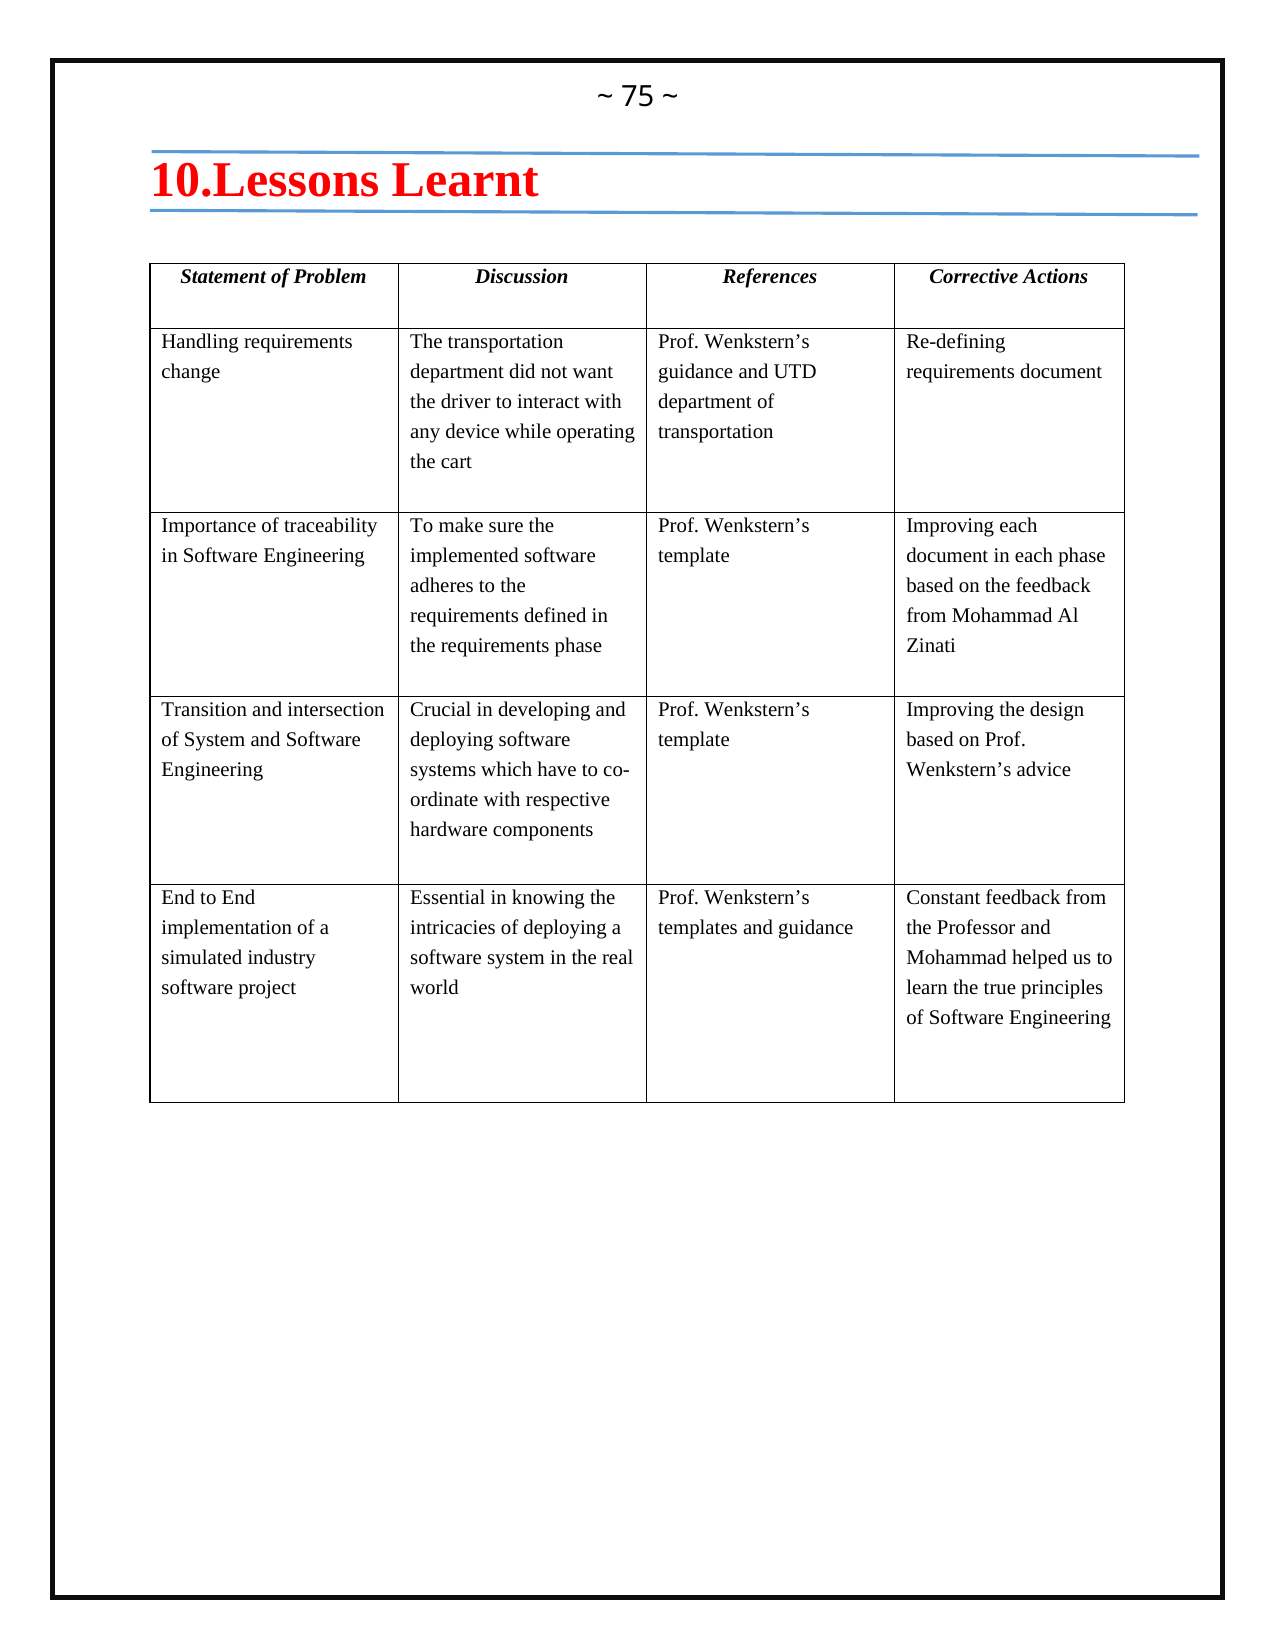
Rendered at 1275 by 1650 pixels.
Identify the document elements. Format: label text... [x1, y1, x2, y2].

table_cell Handling requirements change [151, 329, 398, 512]
table_cell Importance of traceability in Software Engineering [151, 513, 398, 696]
table_cell End to End implementation of a simulated industry software project [151, 885, 398, 1102]
table_cell Prof. Wenkstern’s guidance and UTD department of transportation [647, 329, 894, 512]
table_cell Prof. Wenkstern’s template [647, 697, 894, 884]
table_header References [647, 264, 894, 327]
table_cell Improving the design based on Prof. Wenkstern’s advice [895, 697, 1124, 884]
table_cell Constant feedback from the Professor and Mohammad helped us to learn the true principles of Software Engineering [895, 885, 1124, 1102]
table_cell Prof. Wenkstern’s template [647, 513, 894, 696]
table_header Corrective Actions [895, 264, 1124, 327]
table_cell Improving each document in each phase based on the feedback from Mohammad Al Zinati [895, 513, 1124, 696]
table_cell To make sure the implemented software adheres to the requirements defined in the requirements phase [399, 513, 646, 696]
table_cell Crucial in developing and deploying software systems which have to co-ordinate with respective hardware components [399, 697, 646, 884]
table_cell Re-defining requirements document [895, 329, 1124, 512]
text 10.Lessons Learnt [150, 150, 1125, 207]
table_header Statement of Problem [151, 264, 398, 327]
table_cell Transition and intersection of System and Software Engineering [151, 697, 398, 884]
table_cell Prof. Wenkstern’s templates and guidance [647, 885, 894, 1102]
table_header Discussion [399, 264, 646, 327]
table_cell The transportation department did not want the driver to interact with any device while operating the cart [399, 329, 646, 512]
table_cell Essential in knowing the intricacies of deploying a software system in the real world [399, 885, 646, 1102]
